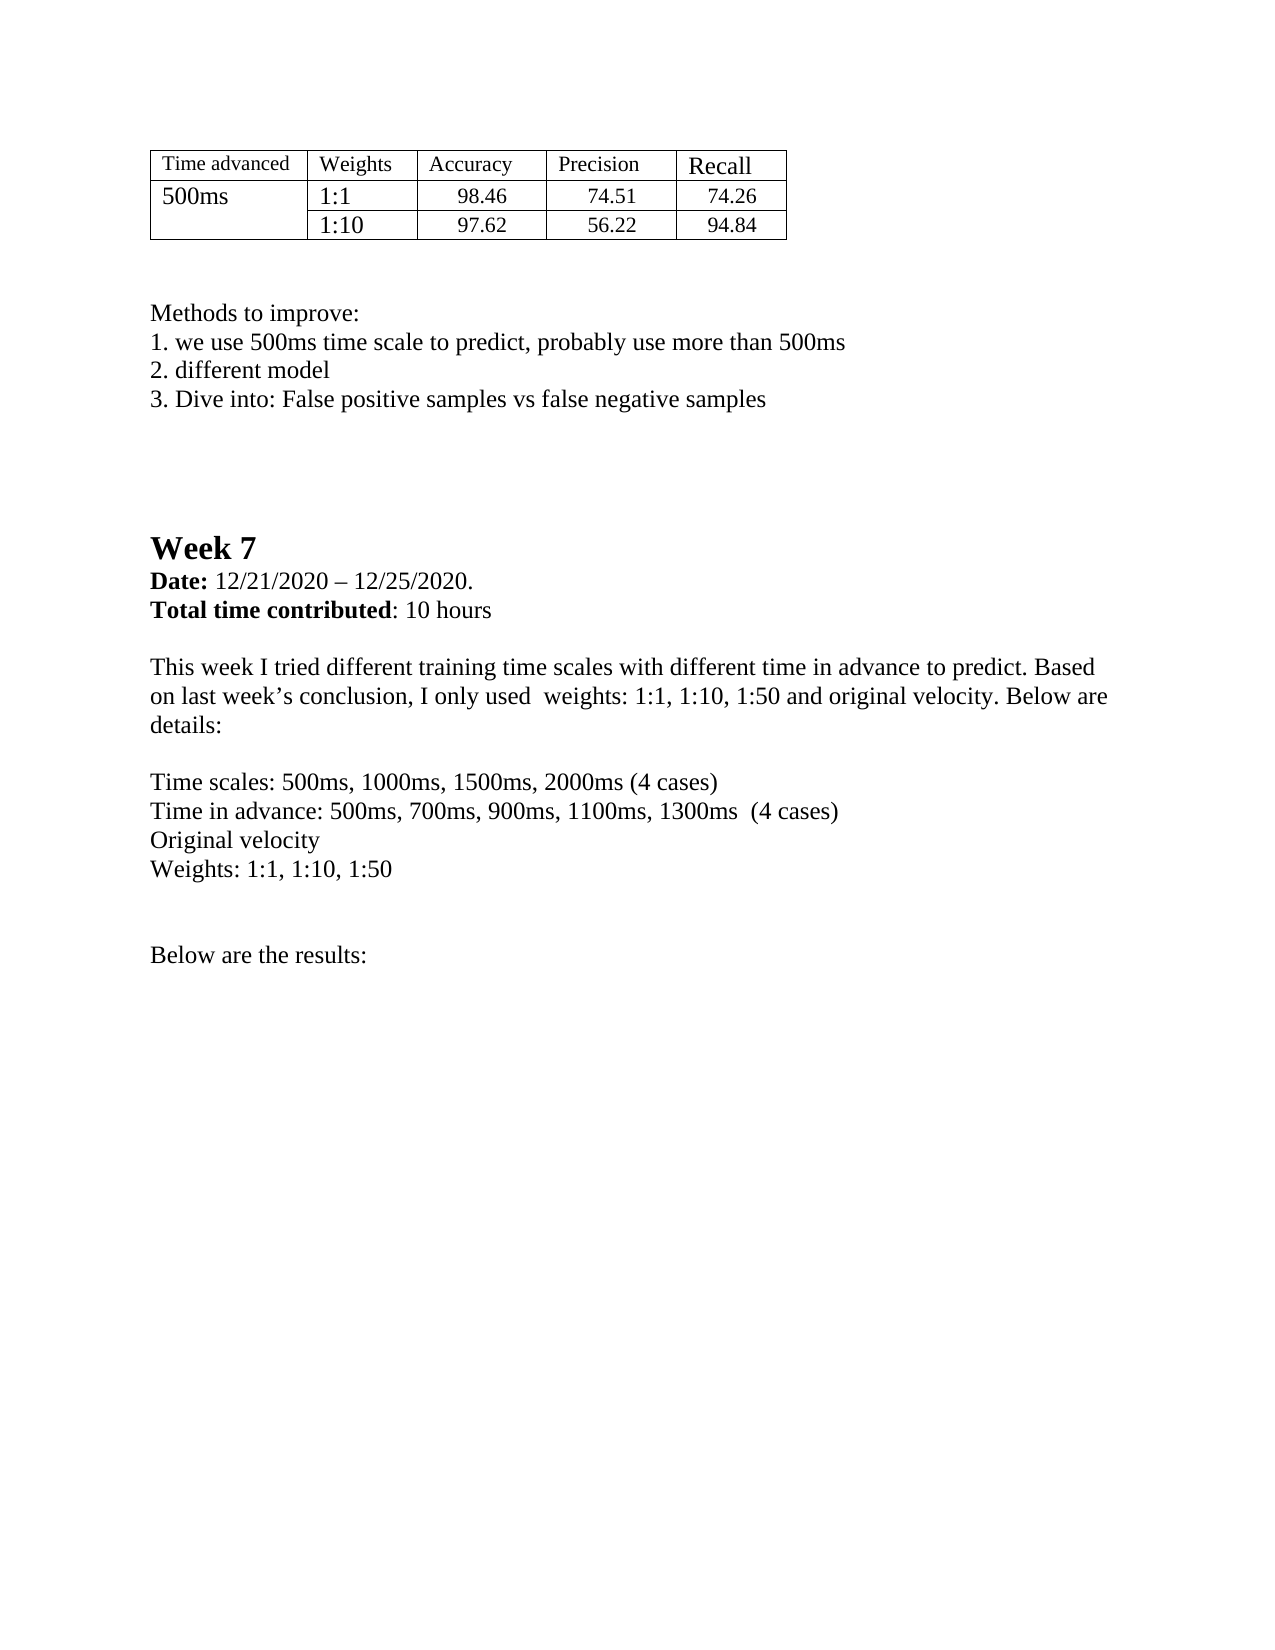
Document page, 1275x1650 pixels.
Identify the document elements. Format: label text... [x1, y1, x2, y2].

table_cell 1:1 [308, 181, 417, 209]
table_header Accuracy [418, 151, 546, 180]
text Time scales: 500ms, 1000ms, 1500ms, 2000ms (4 cases) [150, 767, 1125, 796]
text This week I tried different training time scales with different time in advance to predict. Based on last week’s conclusion, I only used weights: 1:1, 1:10, 1:50 and original velocity. Below are details: [150, 652, 1125, 739]
text Below are the results: [150, 940, 1125, 969]
text 1. we use 500ms time scale to predict, probably use more than 500ms [150, 327, 1125, 355]
text Total time contributed: 10 hours [150, 595, 1125, 624]
table_cell 97.62 [418, 211, 546, 239]
text 3. Dive into: False positive samples vs false negative samples [150, 384, 1125, 413]
table_cell 74.26 [677, 181, 786, 209]
table_cell 500ms [151, 181, 307, 239]
table_header Time advanced [151, 151, 307, 180]
table_cell 1:10 [308, 211, 417, 239]
text Date: 12/21/2020 – 12/25/2020. [150, 566, 1125, 595]
table_header Precision [547, 151, 676, 180]
text Week 7 [150, 528, 1125, 566]
text Time in advance: 500ms, 700ms, 900ms, 1100ms, 1300ms (4 cases) [150, 796, 1125, 825]
table_cell 74.51 [547, 181, 676, 209]
table_header Recall [677, 151, 786, 180]
text Methods to improve: [150, 298, 1125, 327]
table_cell 98.46 [418, 181, 546, 209]
table_header Weights [308, 151, 417, 180]
text Weights: 1:1, 1:10, 1:50 [150, 854, 1125, 882]
text 2. different model [150, 355, 1125, 384]
table_cell 94.84 [677, 211, 786, 239]
text Original velocity [150, 825, 1125, 854]
table_cell 56.22 [547, 211, 676, 239]
